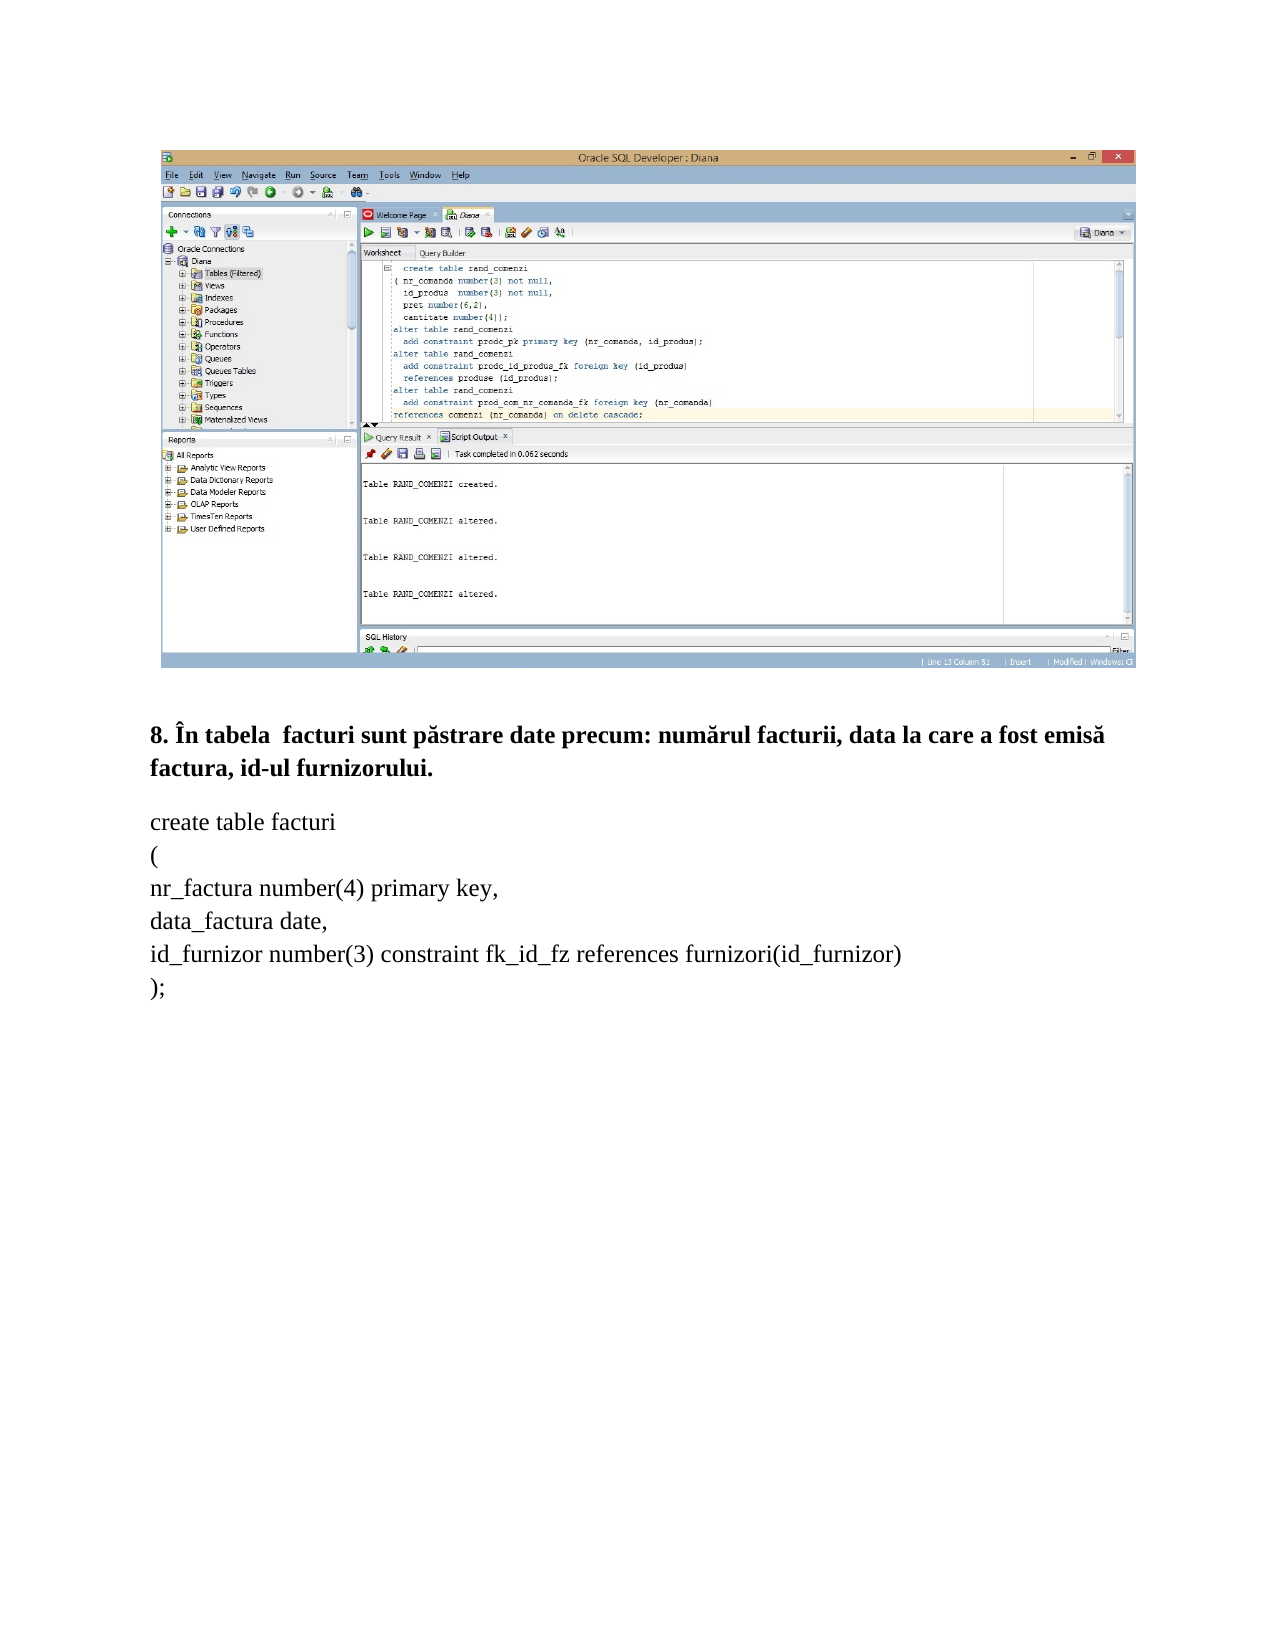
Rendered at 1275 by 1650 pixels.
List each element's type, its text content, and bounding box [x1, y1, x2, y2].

text create table facturi [150, 807, 1125, 836]
picture [161, 150, 1136, 668]
text ( [150, 840, 1125, 869]
text nr_factura number(4) primary key, [150, 873, 1125, 902]
text id_furnizor number(3) constraint fk_id_fz references furnizori(id_furnizor) [150, 939, 1125, 968]
text data_factura date, [150, 906, 1125, 935]
text ); [150, 972, 1125, 1001]
text 8. În tabela facturi sunt păstrare date precum: numărul facturii, data la care a fost emisă factura, id-ul furnizorului. [150, 720, 1125, 782]
